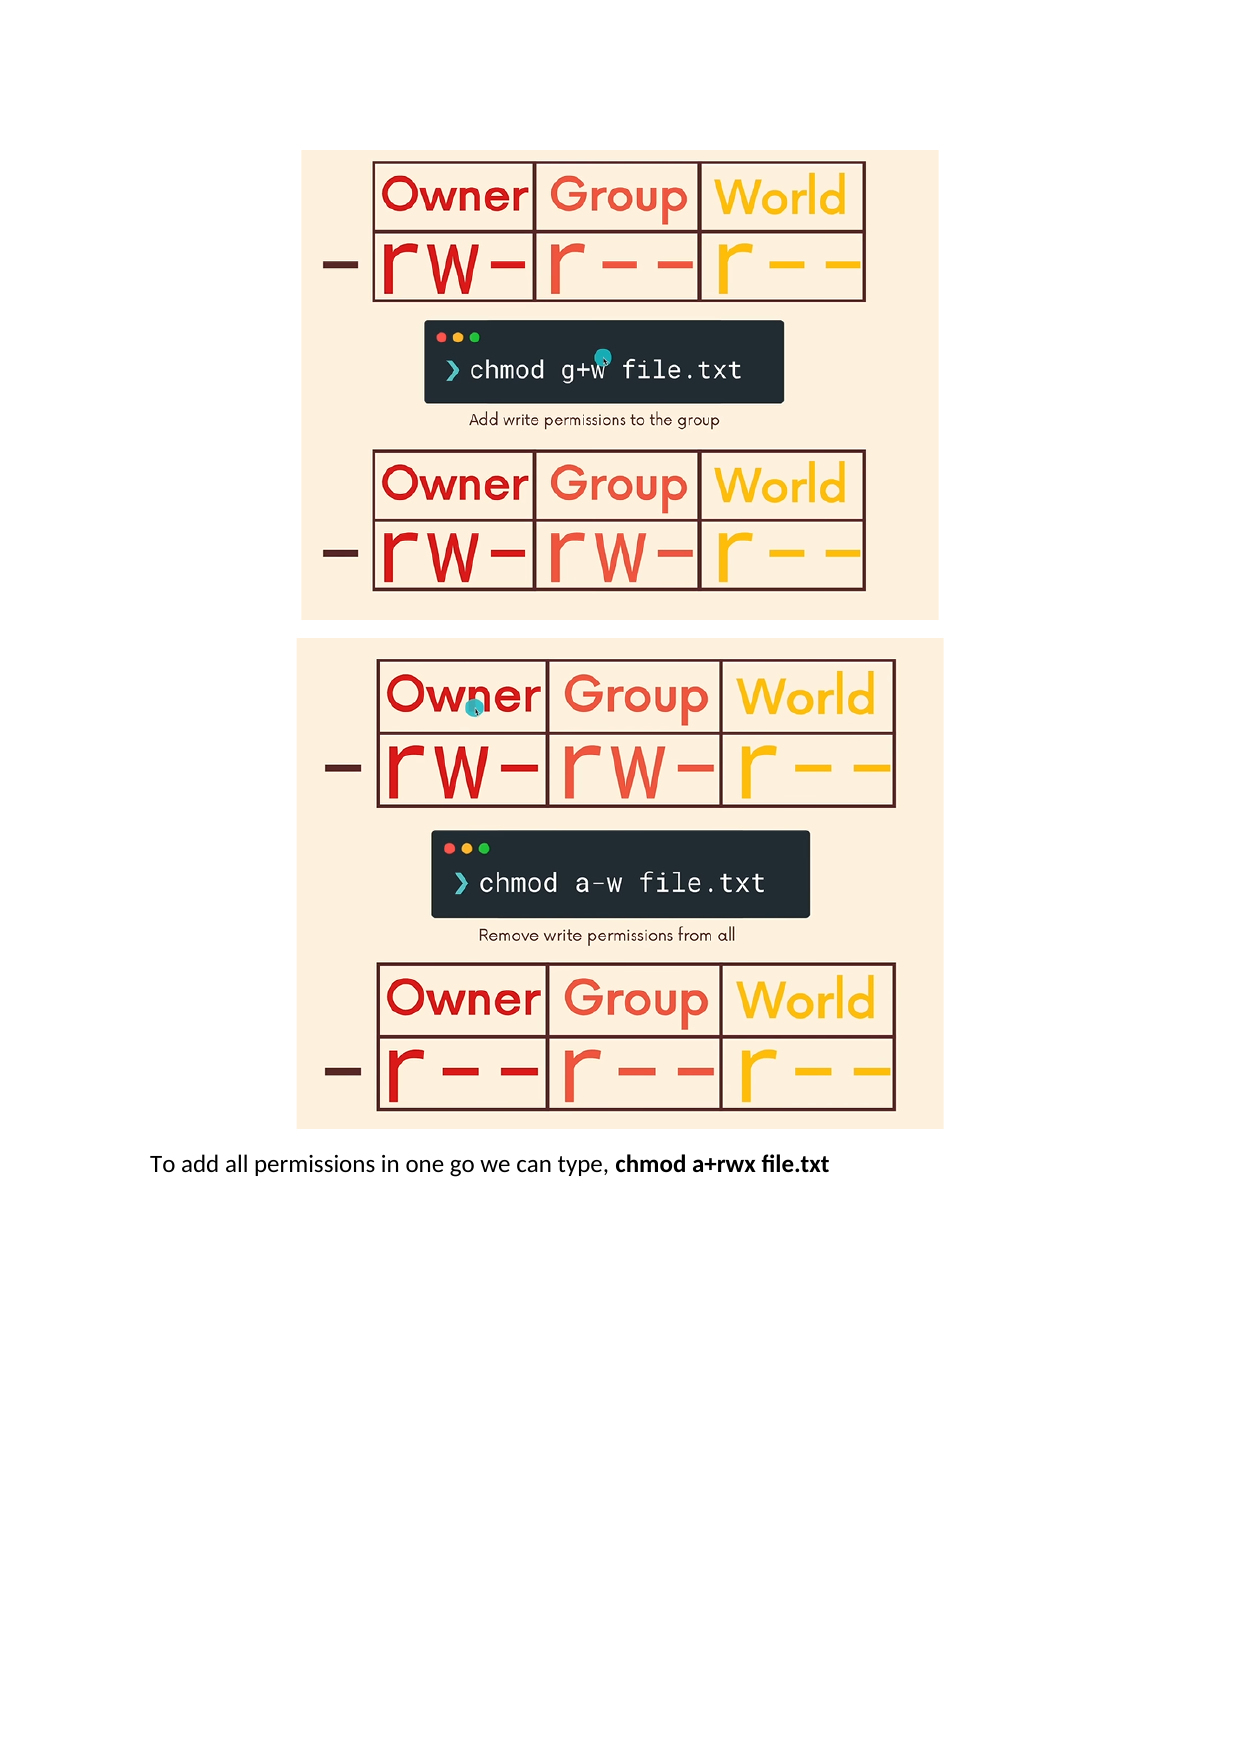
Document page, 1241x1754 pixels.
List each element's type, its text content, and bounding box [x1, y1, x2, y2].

picture [296, 638, 944, 1129]
picture [301, 150, 939, 620]
text To add all permissions in one go we can type, chmod a+rwx file.txt [150, 1148, 1090, 1178]
